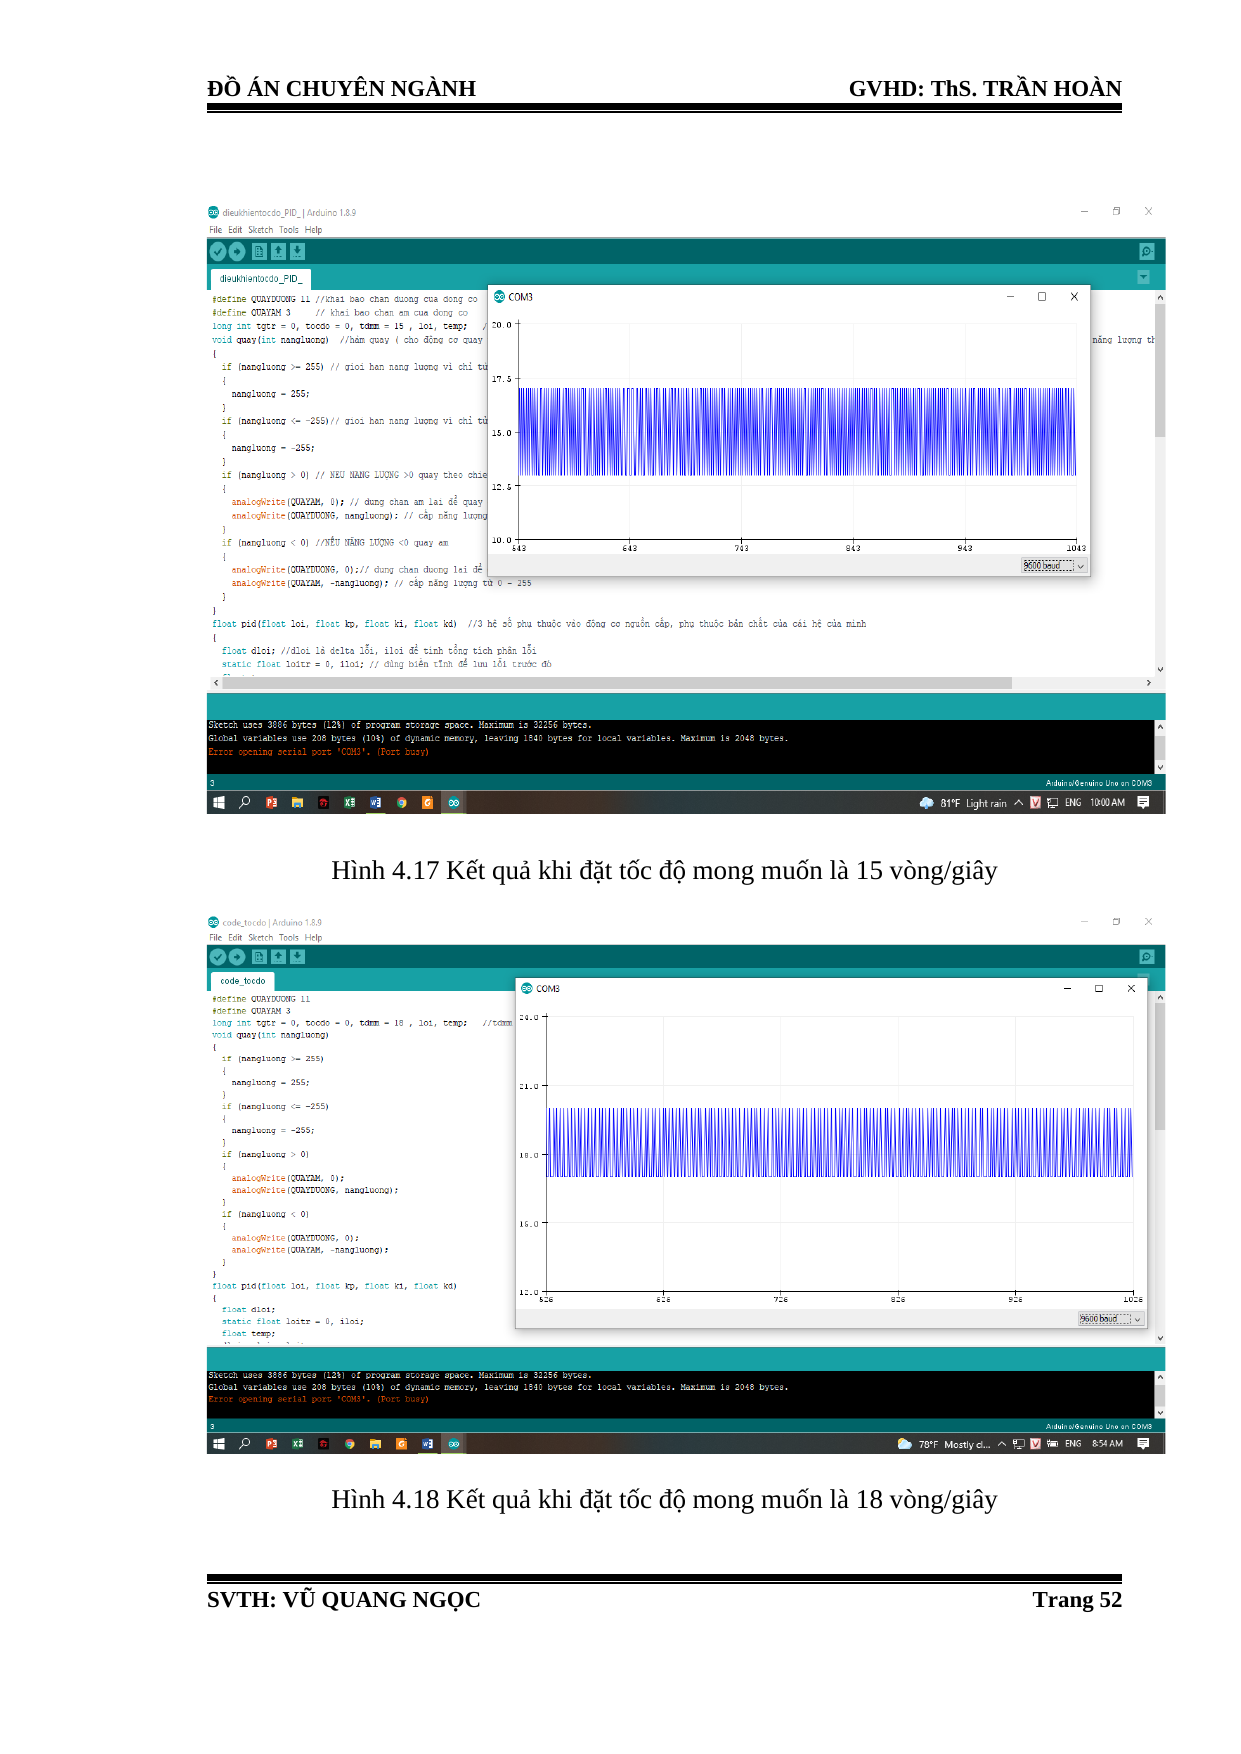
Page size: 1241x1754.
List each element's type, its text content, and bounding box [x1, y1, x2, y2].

text Hình 4.18 Kết quả khi đặt tốc độ mong muốn là 18 vòng/giây [207, 1483, 1122, 1514]
picture [206, 914, 1166, 1454]
text Hình 4.17 Kết quả khi đặt tốc độ mong muốn là 15 vòng/giây [207, 854, 1122, 885]
picture [206, 203, 1166, 814]
